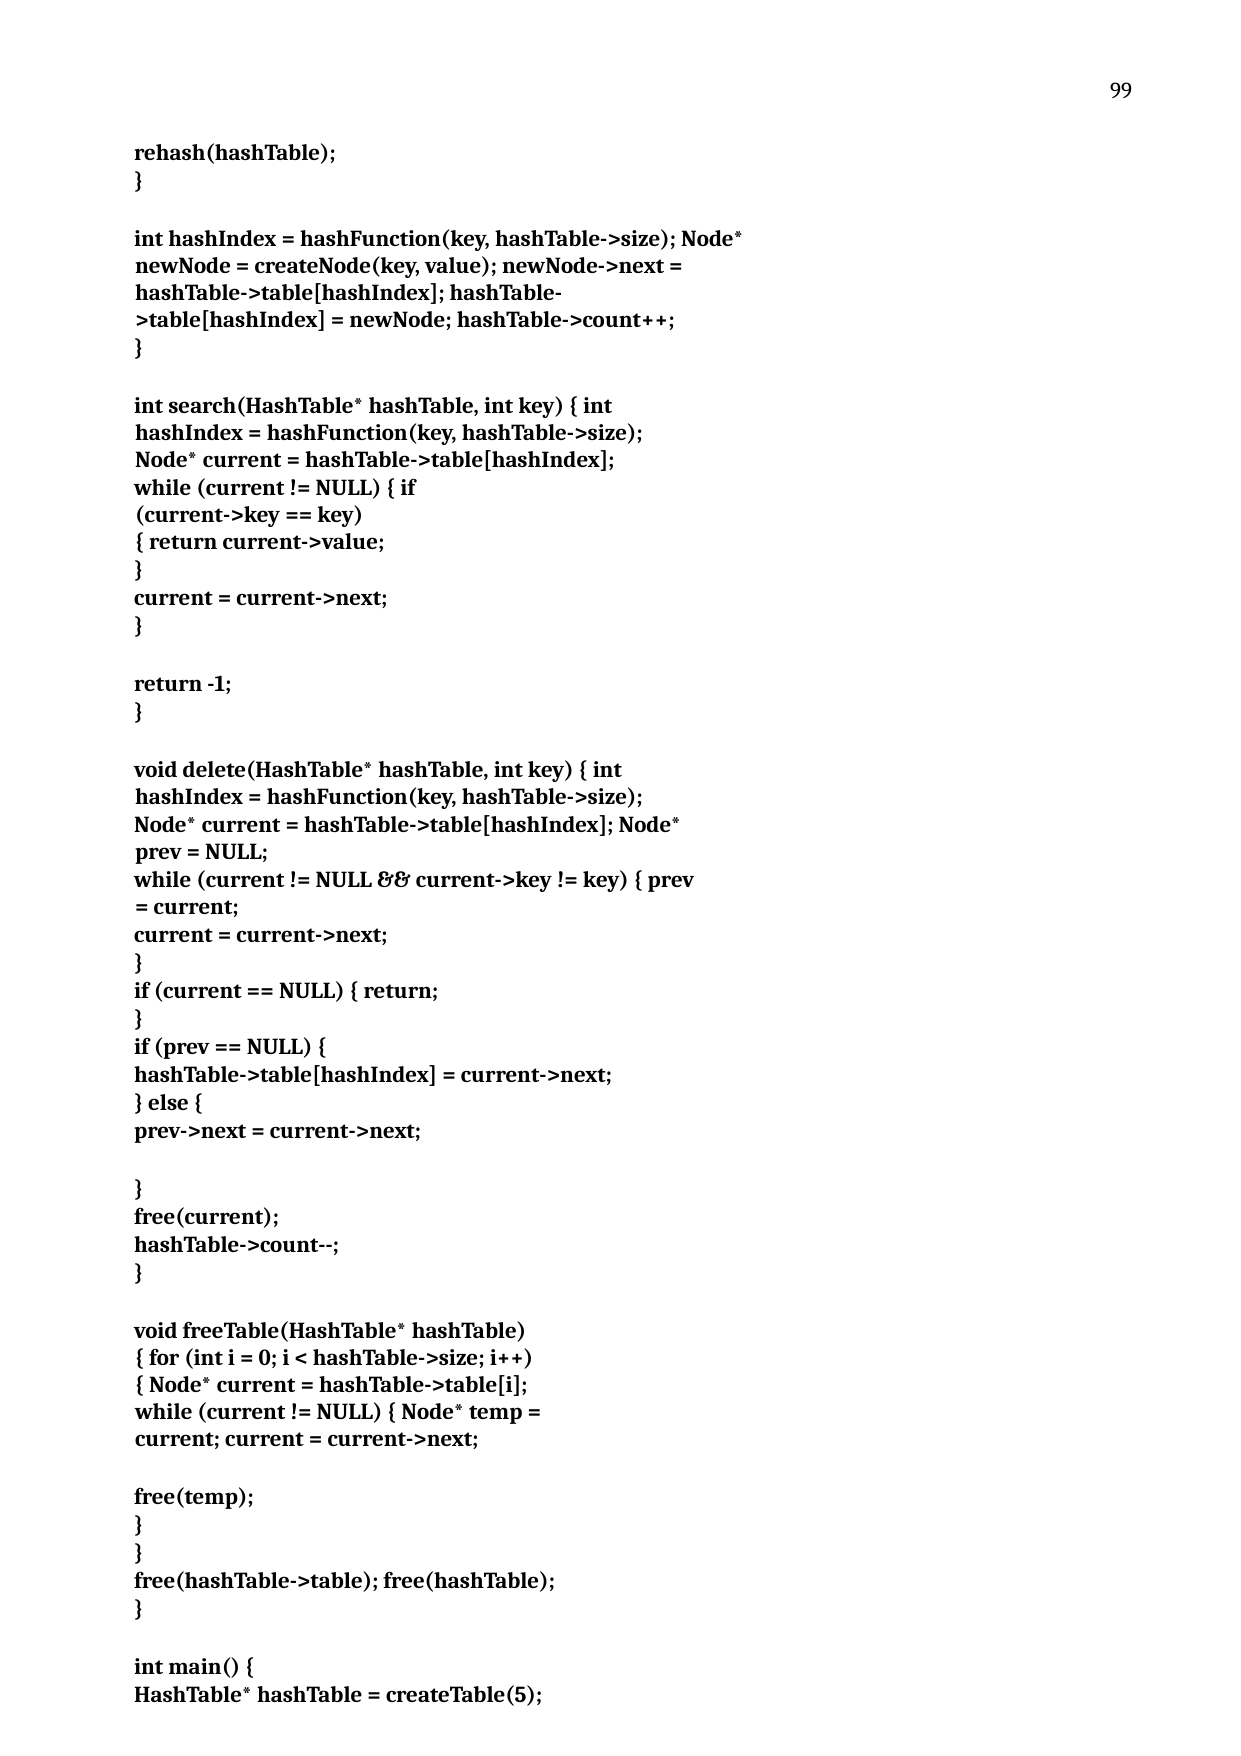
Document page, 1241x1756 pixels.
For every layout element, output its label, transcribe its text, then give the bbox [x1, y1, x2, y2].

text void freeTable(HashTable* hashTable) { for (int i = 0; i < hashTable->size; i++) { Node* current = hashTable->table[i]; while (current != NULL) { Node* temp = current; current = current->next; [134, 1317, 559, 1452]
text hashTable->table[hashIndex] = current->next; [134, 1062, 1136, 1088]
text } [134, 167, 1136, 194]
text } [134, 699, 1136, 725]
text } [134, 613, 1136, 639]
text free(temp); [134, 1484, 1136, 1510]
text current = current->next; [134, 585, 1136, 611]
text rehash(hashTable); [134, 139, 1136, 166]
text return -1; [134, 671, 1136, 697]
text while (current != NULL) { if (current->key == key) { return current->value; [134, 475, 418, 556]
text } [134, 1006, 1136, 1032]
text } [134, 950, 1136, 976]
text } else { [134, 1089, 1136, 1116]
text while (current != NULL && current->key != key) { prev = current; [134, 867, 705, 921]
text hashTable->count--; [134, 1231, 1136, 1258]
text current = current->next; [134, 922, 1136, 948]
text if (prev == NULL) { [134, 1034, 1136, 1060]
text } [134, 557, 1136, 583]
text } [134, 1540, 1136, 1566]
text free(current); [134, 1203, 1136, 1230]
text } [134, 335, 1136, 361]
text HashTable* hashTable = createTable(5); [134, 1682, 1136, 1708]
text if (current == NULL) { return; [134, 978, 442, 1004]
text int search(HashTable* hashTable, int key) { int hashIndex = hashFunction(key, hashTable->size); Node* current = hashTable->table[hashIndex]; [134, 393, 692, 473]
text free(hashTable->table); free(hashTable); [134, 1568, 569, 1594]
text prev->next = current->next; [134, 1117, 1136, 1144]
text } [134, 1596, 1136, 1622]
text Node* current = hashTable->table[hashIndex]; Node* prev = NULL; [134, 812, 696, 866]
text int hashIndex = hashFunction(key, hashTable->size); Node* newNode = createNode(key, value); newNode->next = hashTable->table[hashIndex]; hashTable->table[hashIndex] = newNode; hashTable->count++; [134, 226, 751, 333]
text void delete(HashTable* hashTable, int key) { int hashIndex = hashFunction(key, hashTable->size); [134, 757, 692, 811]
text int main() { [134, 1654, 1136, 1680]
text } [134, 1259, 1136, 1286]
text } [134, 1176, 1136, 1202]
text } [134, 1512, 1136, 1538]
